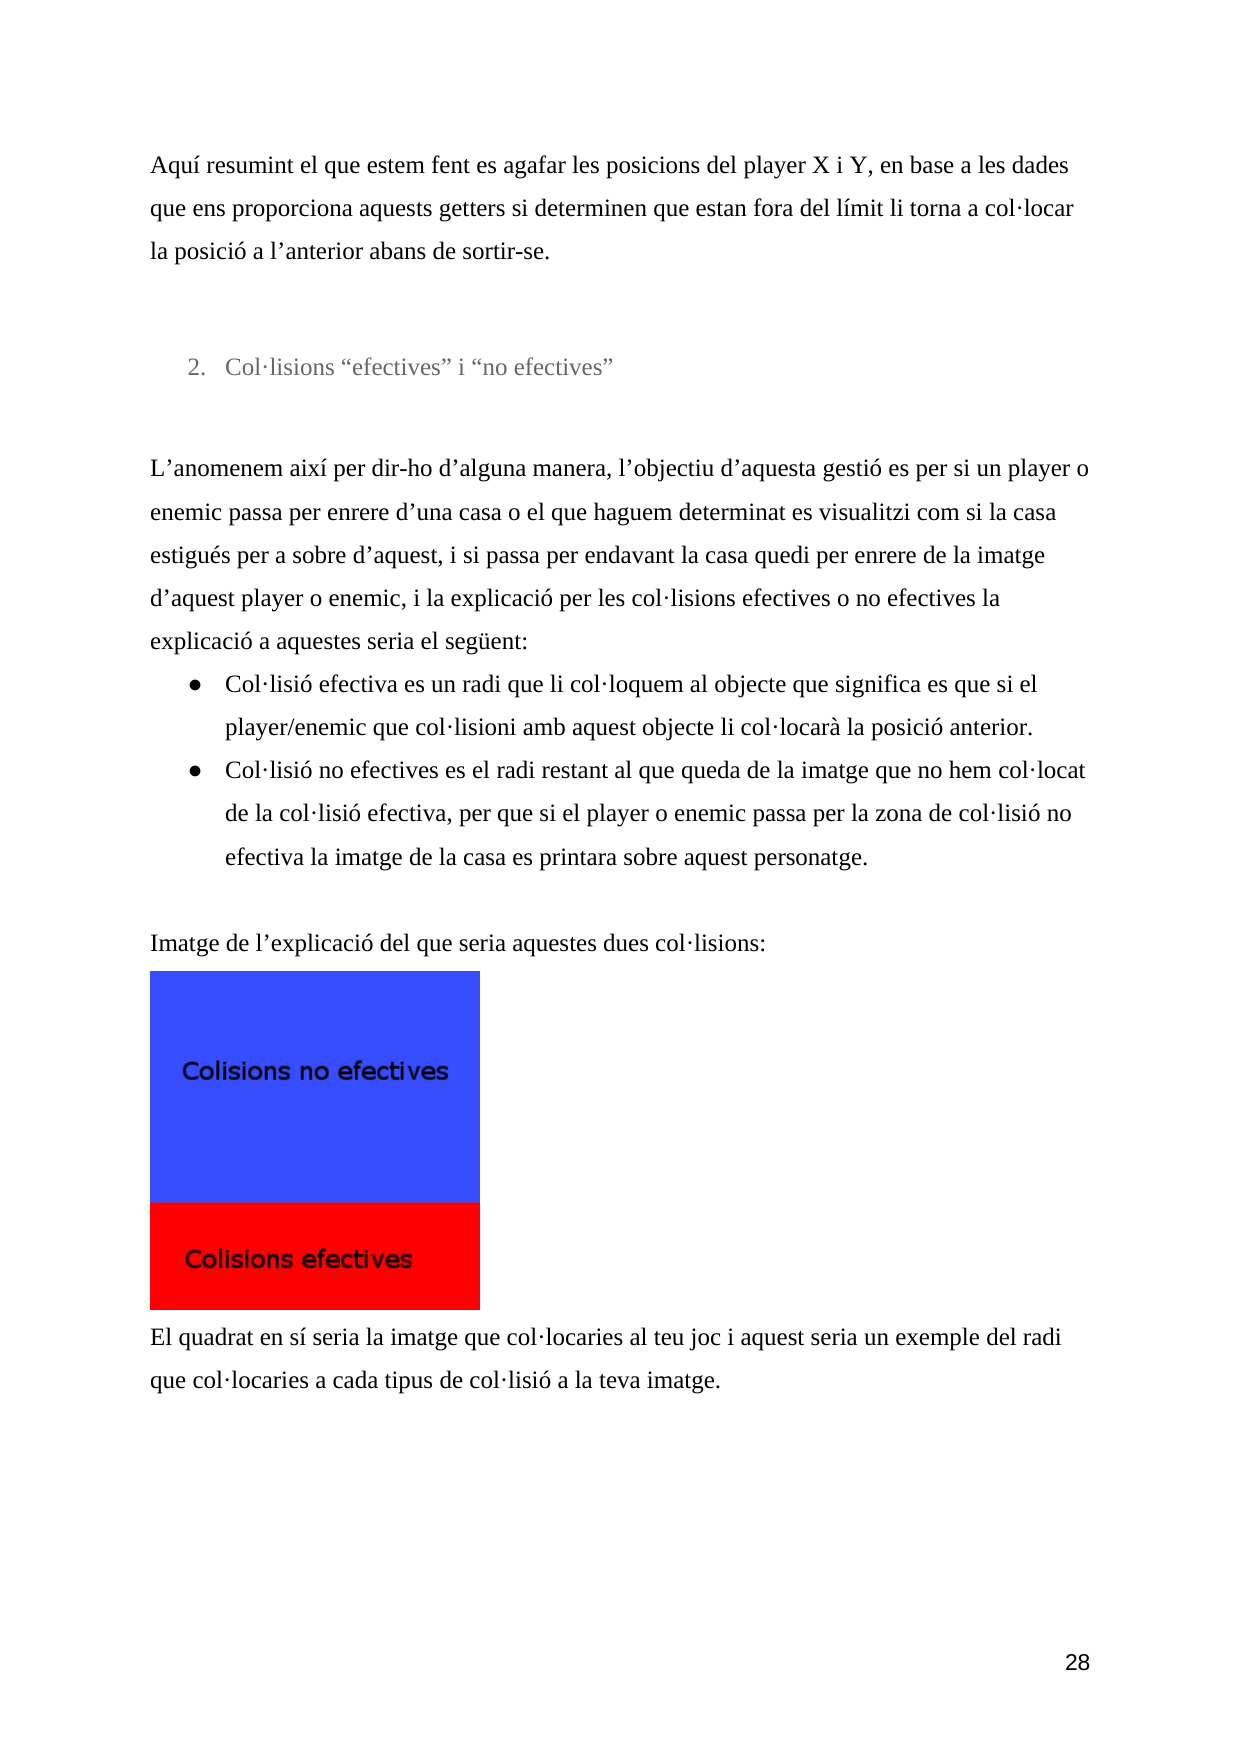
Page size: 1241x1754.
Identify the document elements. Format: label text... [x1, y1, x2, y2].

text Aquí resumint el que estem fent es agafar les posicions del player X i Y, en base a les dades que ens proporciona aquests getters si determinen que estan fora del límit li torna a col·locar la posició a l’anterior abans de sortir-se. [150, 150, 1090, 265]
text L’anomenem així per dir-ho d’alguna manera, l’objectiu d’aquesta gestió es per si un player o enemic passa per enrere d’una casa o el que haguem determinat es visualitzi com si la casa estigués per a sobre d’aquest, i si passa per endavant la casa quedi per enrere de la imatge d’aquest player o enemic, i la explicació per les col·lisions efectives o no efectives la explicació a aquestes seria el següent: [150, 453, 1090, 655]
list Col·lisió no efectives es el radi restant al que queda de la imatge que no hem col·locat de la col·lisió efectiva, per que si el player o enemic passa per la zona de col·lisió no efectiva la imatge de la casa es printara sobre aquest personatge. [187, 755, 1090, 870]
subtitle Col·lisions “efectives” i “no efectives” [187, 352, 1090, 380]
picture [150, 971, 480, 1310]
text El quadrat en sí seria la imatge que col·locaries al teu joc i aquest seria un exemple del radi que col·locaries a cada tipus de col·lisió a la teva imatge. [150, 1322, 1090, 1394]
text Imatge de l’explicació del que seria aquestes dues col·lisions: [150, 928, 1090, 957]
list Col·lisió efectiva es un radi que li col·loquem al objecte que significa es que si el player/enemic que col·lisioni amb aquest objecte li col·locarà la posició anterior. [187, 669, 1090, 741]
